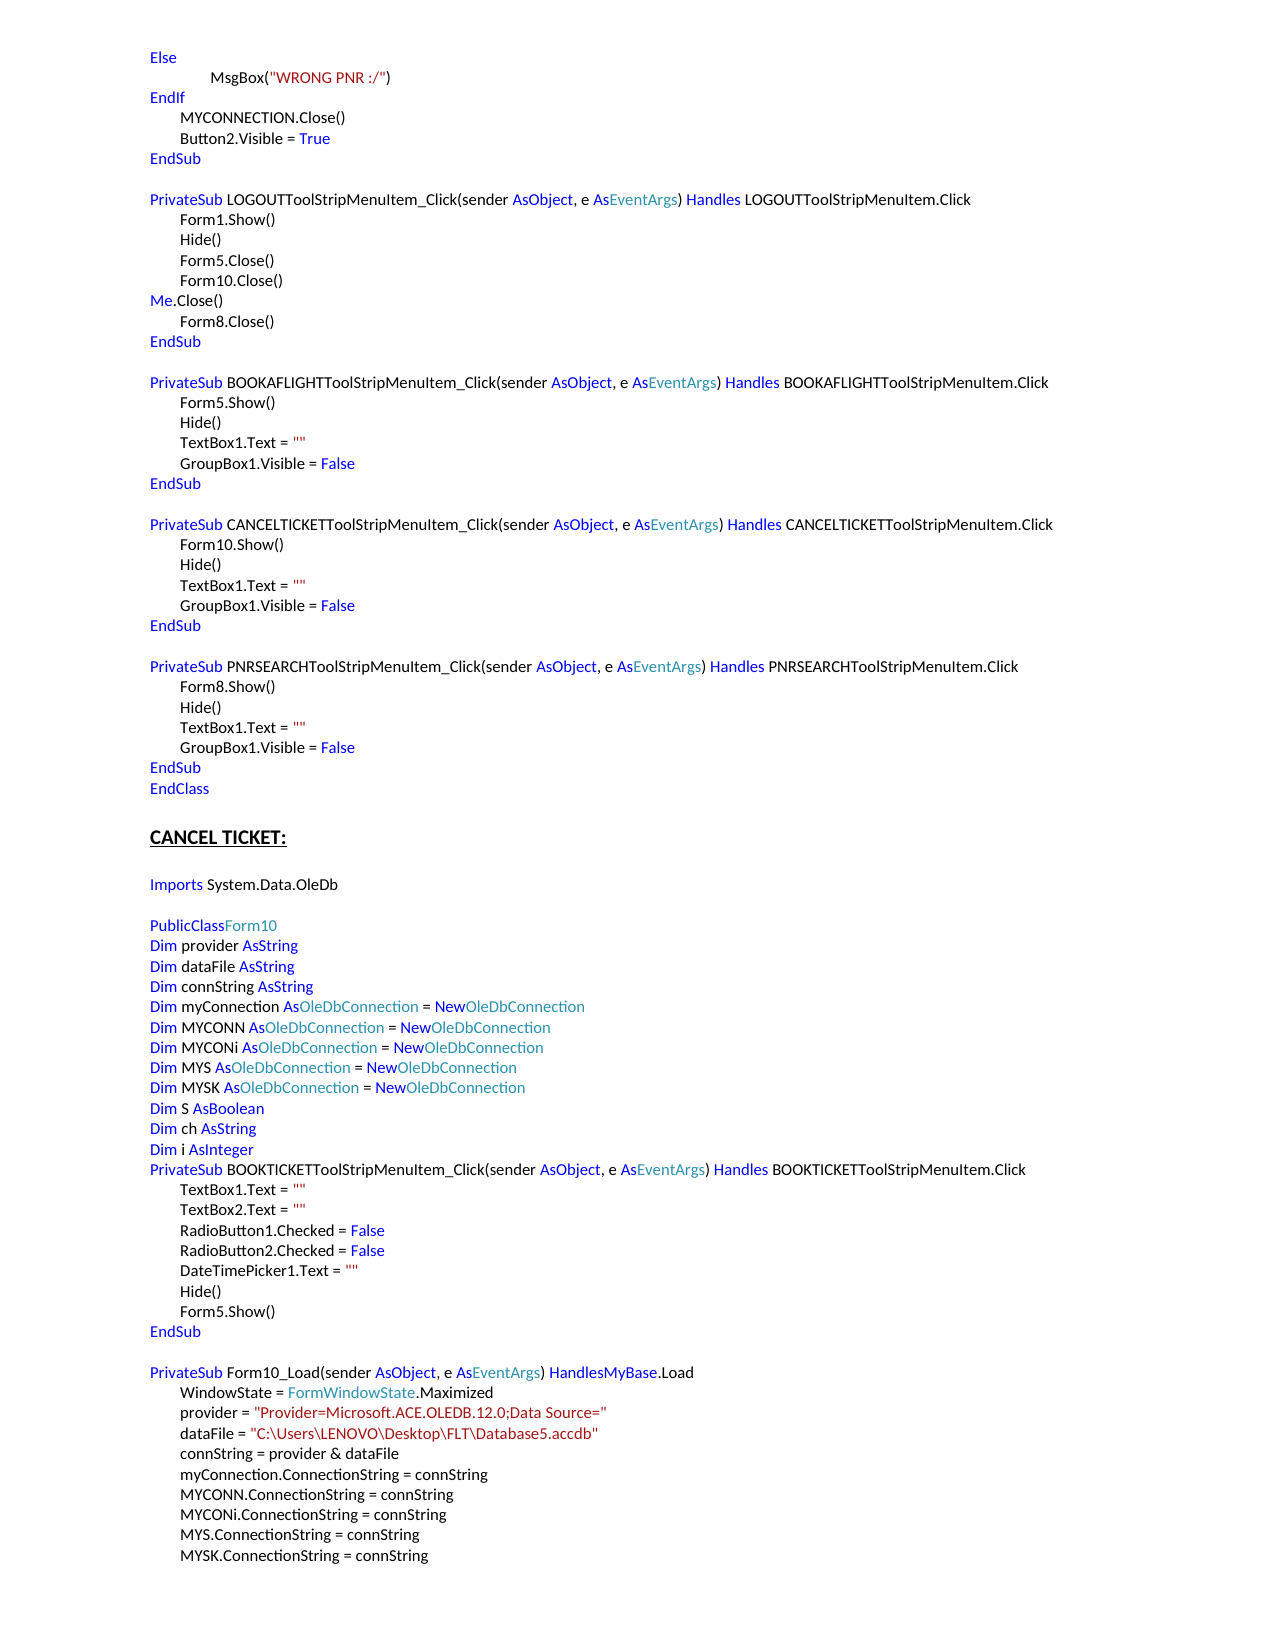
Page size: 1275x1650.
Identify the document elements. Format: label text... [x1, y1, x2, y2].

text PublicClassForm10 [150, 915, 1125, 936]
text Dim MYSK AsOleDbConnection = NewOleDbConnection [150, 1078, 1125, 1098]
text Form5.Show() [150, 1301, 1125, 1322]
text Hide() [150, 555, 1125, 575]
text Dim myConnection AsOleDbConnection = NewOleDbConnection [150, 997, 1125, 1017]
text Dim MYCONi AsOleDbConnection = NewOleDbConnection [150, 1037, 1125, 1057]
text Dim connString AsString [150, 976, 1125, 997]
text Dim MYS AsOleDbConnection = NewOleDbConnection [150, 1057, 1125, 1078]
text TextBox1.Text = "" [150, 717, 1125, 737]
text TextBox1.Text = "" [150, 433, 1125, 453]
text TextBox1.Text = "" [150, 575, 1125, 595]
text EndSub [150, 331, 1125, 352]
text GroupBox1.Visible = False [150, 737, 1125, 758]
text Form10.Show() [150, 534, 1125, 555]
text MYCONN.ConnectionString = connString [150, 1484, 1125, 1504]
text dataFile = "C:\Users\LENOVO\Desktop\FLT\Database5.accdb" [150, 1423, 1125, 1443]
text GroupBox1.Visible = False [150, 453, 1125, 473]
text Dim dataFile AsString [150, 956, 1125, 976]
text PrivateSub PNRSEARCHToolStripMenuItem_Click(sender AsObject, e AsEventArgs) Handles PNRSEARCHToolStripMenuItem.Click [150, 656, 1125, 677]
text RadioButton1.Checked = False [150, 1220, 1125, 1240]
text Hide() [150, 697, 1125, 717]
text WindowState = FormWindowState.Maximized [150, 1382, 1125, 1403]
text Form1.Show() [150, 209, 1125, 230]
text Me.Close() [150, 291, 1125, 311]
text EndSub [150, 148, 1125, 169]
text Dim MYCONN AsOleDbConnection = NewOleDbConnection [150, 1017, 1125, 1037]
text Form10.Close() [150, 270, 1125, 291]
text PrivateSub Form10_Load(sender AsObject, e AsEventArgs) HandlesMyBase.Load [150, 1362, 1125, 1382]
text EndSub [150, 616, 1125, 636]
text DateTimePicker1.Text = "" [150, 1261, 1125, 1281]
text MYCONi.ConnectionString = connString [150, 1504, 1125, 1525]
text Hide() [150, 412, 1125, 433]
text TextBox2.Text = "" [150, 1200, 1125, 1220]
text TextBox1.Text = "" [150, 1179, 1125, 1200]
text Dim ch AsString [150, 1118, 1125, 1139]
text EndSub [150, 473, 1125, 494]
text PrivateSub CANCELTICKETToolStripMenuItem_Click(sender AsObject, e AsEventArgs) Handles CANCELTICKETToolStripMenuItem.Click [150, 514, 1125, 534]
text Button2.Visible = True [150, 128, 1125, 148]
text GroupBox1.Visible = False [150, 595, 1125, 616]
text PrivateSub BOOKTICKETToolStripMenuItem_Click(sender AsObject, e AsEventArgs) Handles BOOKTICKETToolStripMenuItem.Click [150, 1159, 1125, 1179]
text Hide() [150, 230, 1125, 250]
text Imports System.Data.OleDb [150, 875, 1125, 895]
text Form8.Close() [150, 311, 1125, 331]
text Hide() [150, 1281, 1125, 1301]
text MYS.ConnectionString = connString [150, 1525, 1125, 1545]
text PrivateSub BOOKAFLIGHTToolStripMenuItem_Click(sender AsObject, e AsEventArgs) Handles BOOKAFLIGHTToolStripMenuItem.Click [150, 372, 1125, 392]
text EndSub [150, 1322, 1125, 1342]
text Dim i AsInteger [150, 1139, 1125, 1159]
text MYSK.ConnectionString = connString [150, 1545, 1125, 1565]
text Form5.Show() [150, 392, 1125, 412]
text RadioButton2.Checked = False [150, 1240, 1125, 1261]
text provider = "Provider=Microsoft.ACE.OLEDB.12.0;Data Source=" [150, 1403, 1125, 1423]
text MYCONNECTION.Close() [150, 108, 1125, 128]
text EndClass [150, 778, 1125, 798]
text EndIf [150, 87, 1125, 108]
text MsgBox("WRONG PNR :/") [150, 67, 1125, 87]
text Form5.Close() [150, 250, 1125, 270]
text PrivateSub LOGOUTToolStripMenuItem_Click(sender AsObject, e AsEventArgs) Handles LOGOUTToolStripMenuItem.Click [150, 189, 1125, 209]
text Else [150, 47, 1125, 67]
text EndSub [150, 758, 1125, 778]
text connString = provider & dataFile [150, 1443, 1125, 1464]
text Dim S AsBoolean [150, 1098, 1125, 1118]
text Dim provider AsString [150, 936, 1125, 956]
text CANCEL TICKET: [150, 824, 1125, 849]
text myConnection.ConnectionString = connString [150, 1464, 1125, 1484]
text Form8.Show() [150, 677, 1125, 697]
